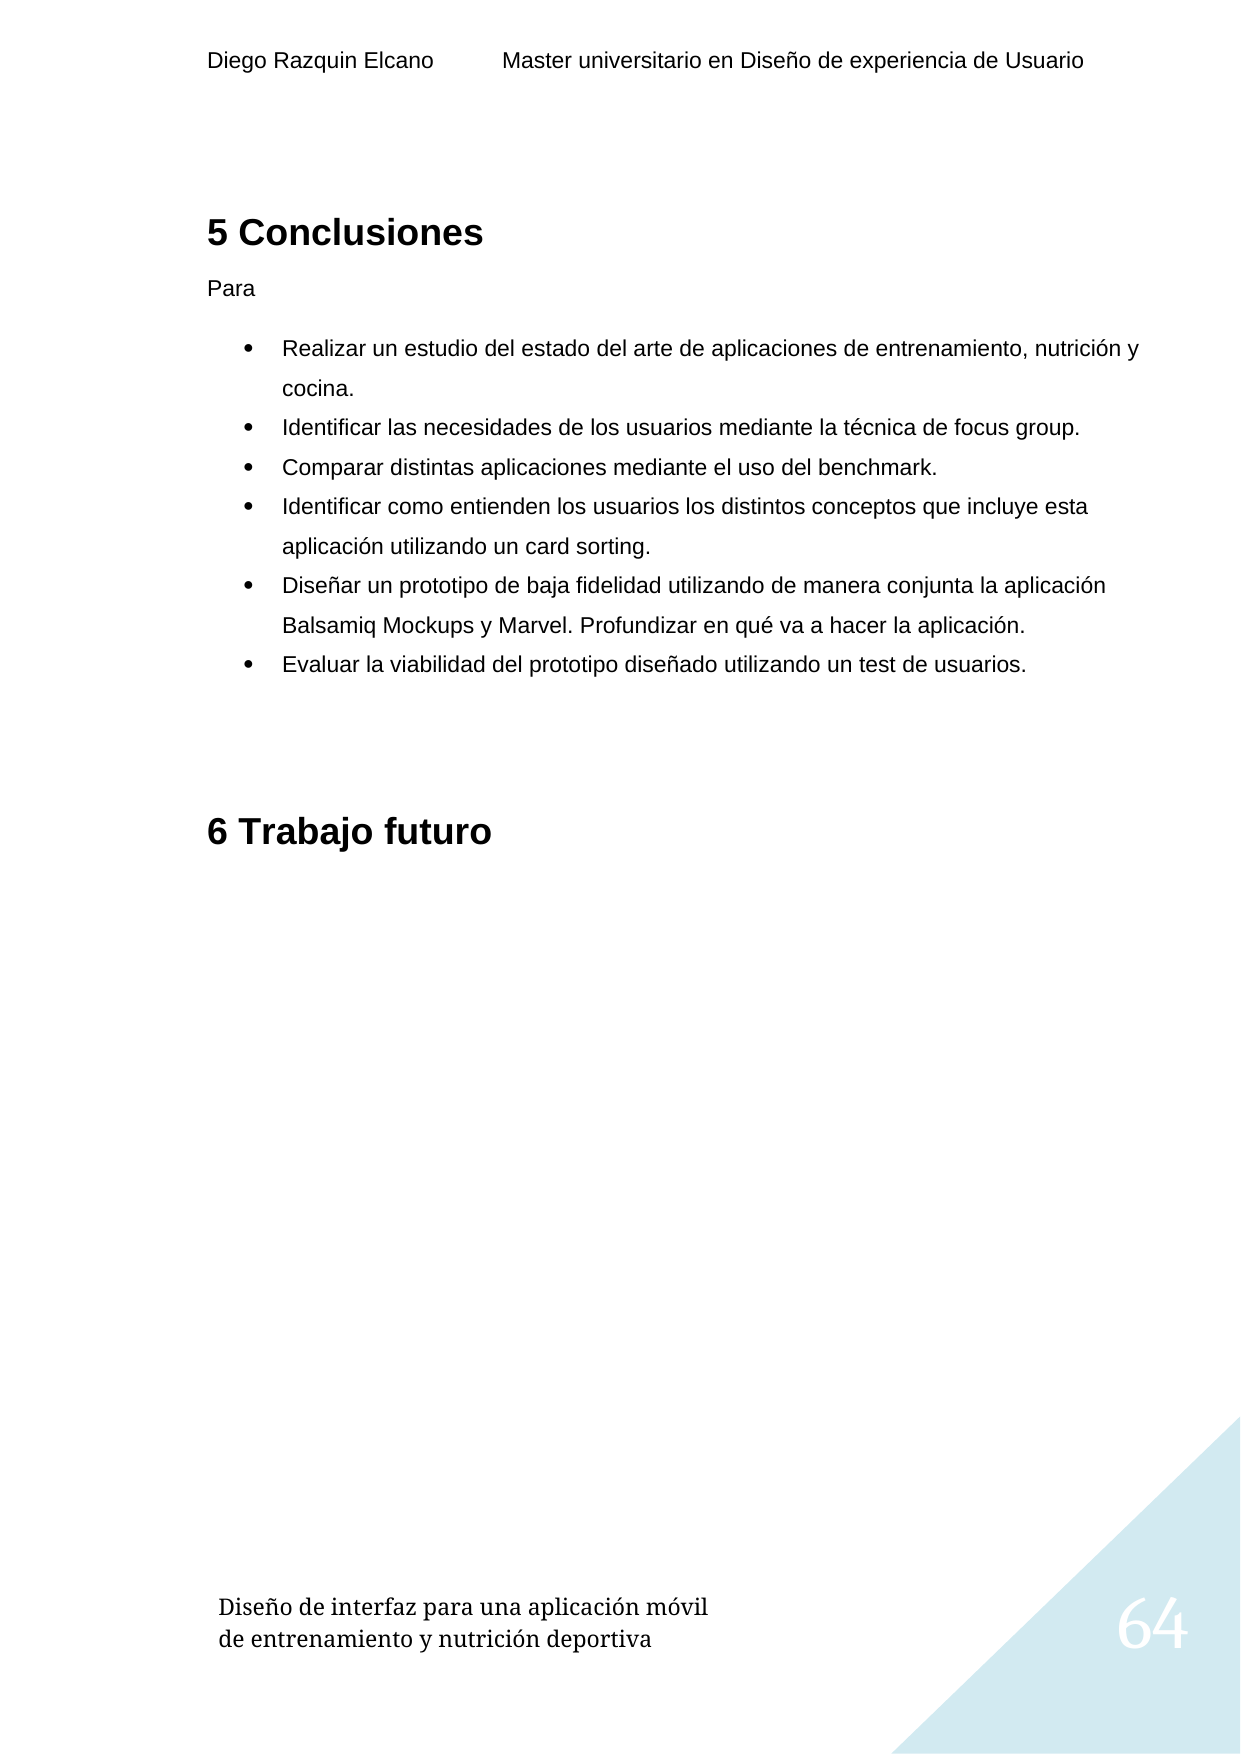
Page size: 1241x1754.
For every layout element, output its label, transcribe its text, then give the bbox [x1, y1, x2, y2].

list Realizar un estudio del estado del arte de aplicaciones de entrenamiento, nutrición y cocina. [244, 335, 1152, 401]
list Comparar distintas aplicaciones mediante el uso del benchmark. [244, 454, 1152, 480]
subtitle 5 Conclusiones [207, 210, 1152, 253]
text Para [207, 275, 1152, 301]
list Identificar las necesidades de los usuarios mediante la técnica de focus group. [244, 414, 1152, 441]
list Identificar como entienden los usuarios los distintos conceptos que incluye esta aplicación utilizando un card sorting. [244, 493, 1152, 559]
subtitle 6 Trabajo futuro [207, 809, 1152, 852]
list Diseñar un prototipo de baja fidelidad utilizando de manera conjunta la aplicación Balsamiq Mockups y Marvel. Profundizar en qué va a hacer la aplicación. [244, 572, 1152, 638]
list Evaluar la viabilidad del prototipo diseñado utilizando un test de usuarios. [244, 651, 1152, 677]
